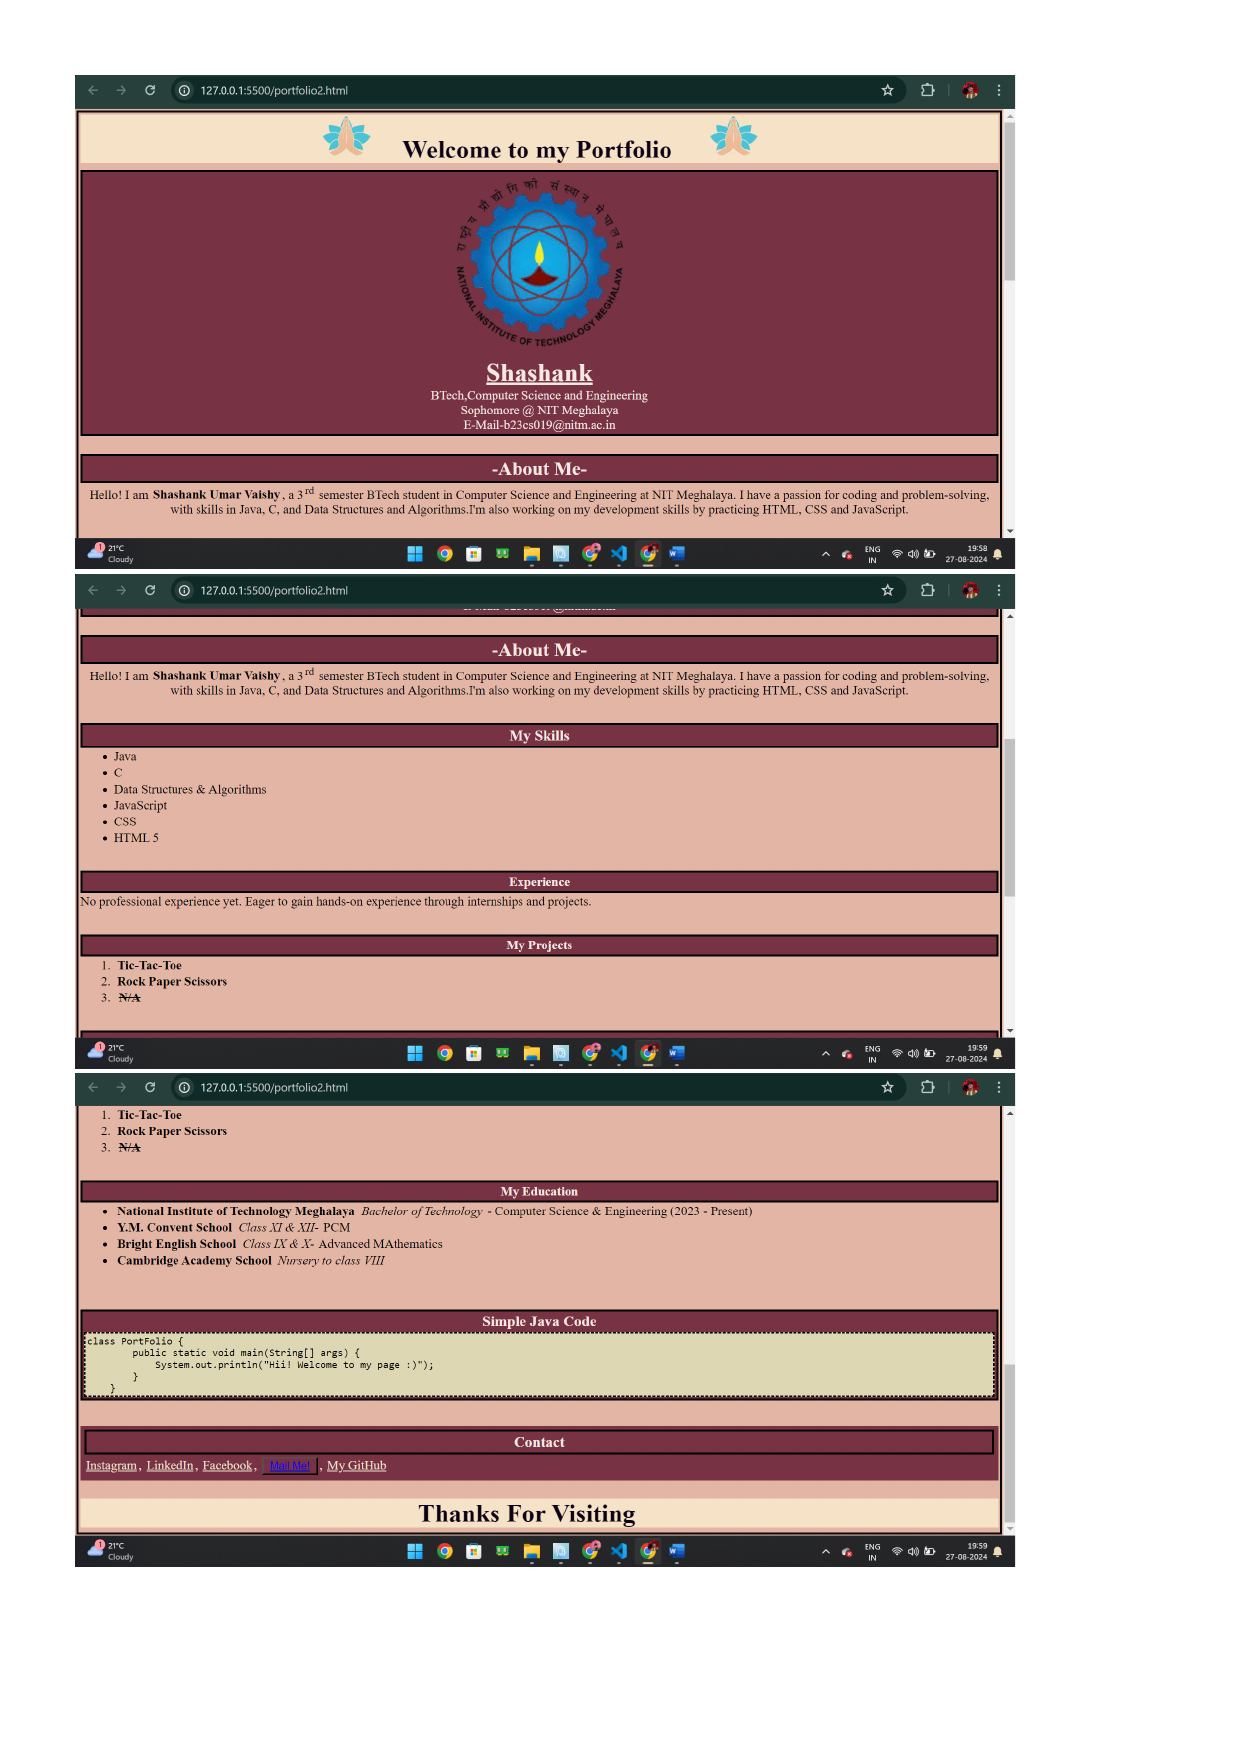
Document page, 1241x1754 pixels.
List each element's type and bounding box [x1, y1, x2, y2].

picture [75, 574, 1016, 1069]
picture [75, 75, 1016, 569]
picture [75, 1073, 1016, 1567]
